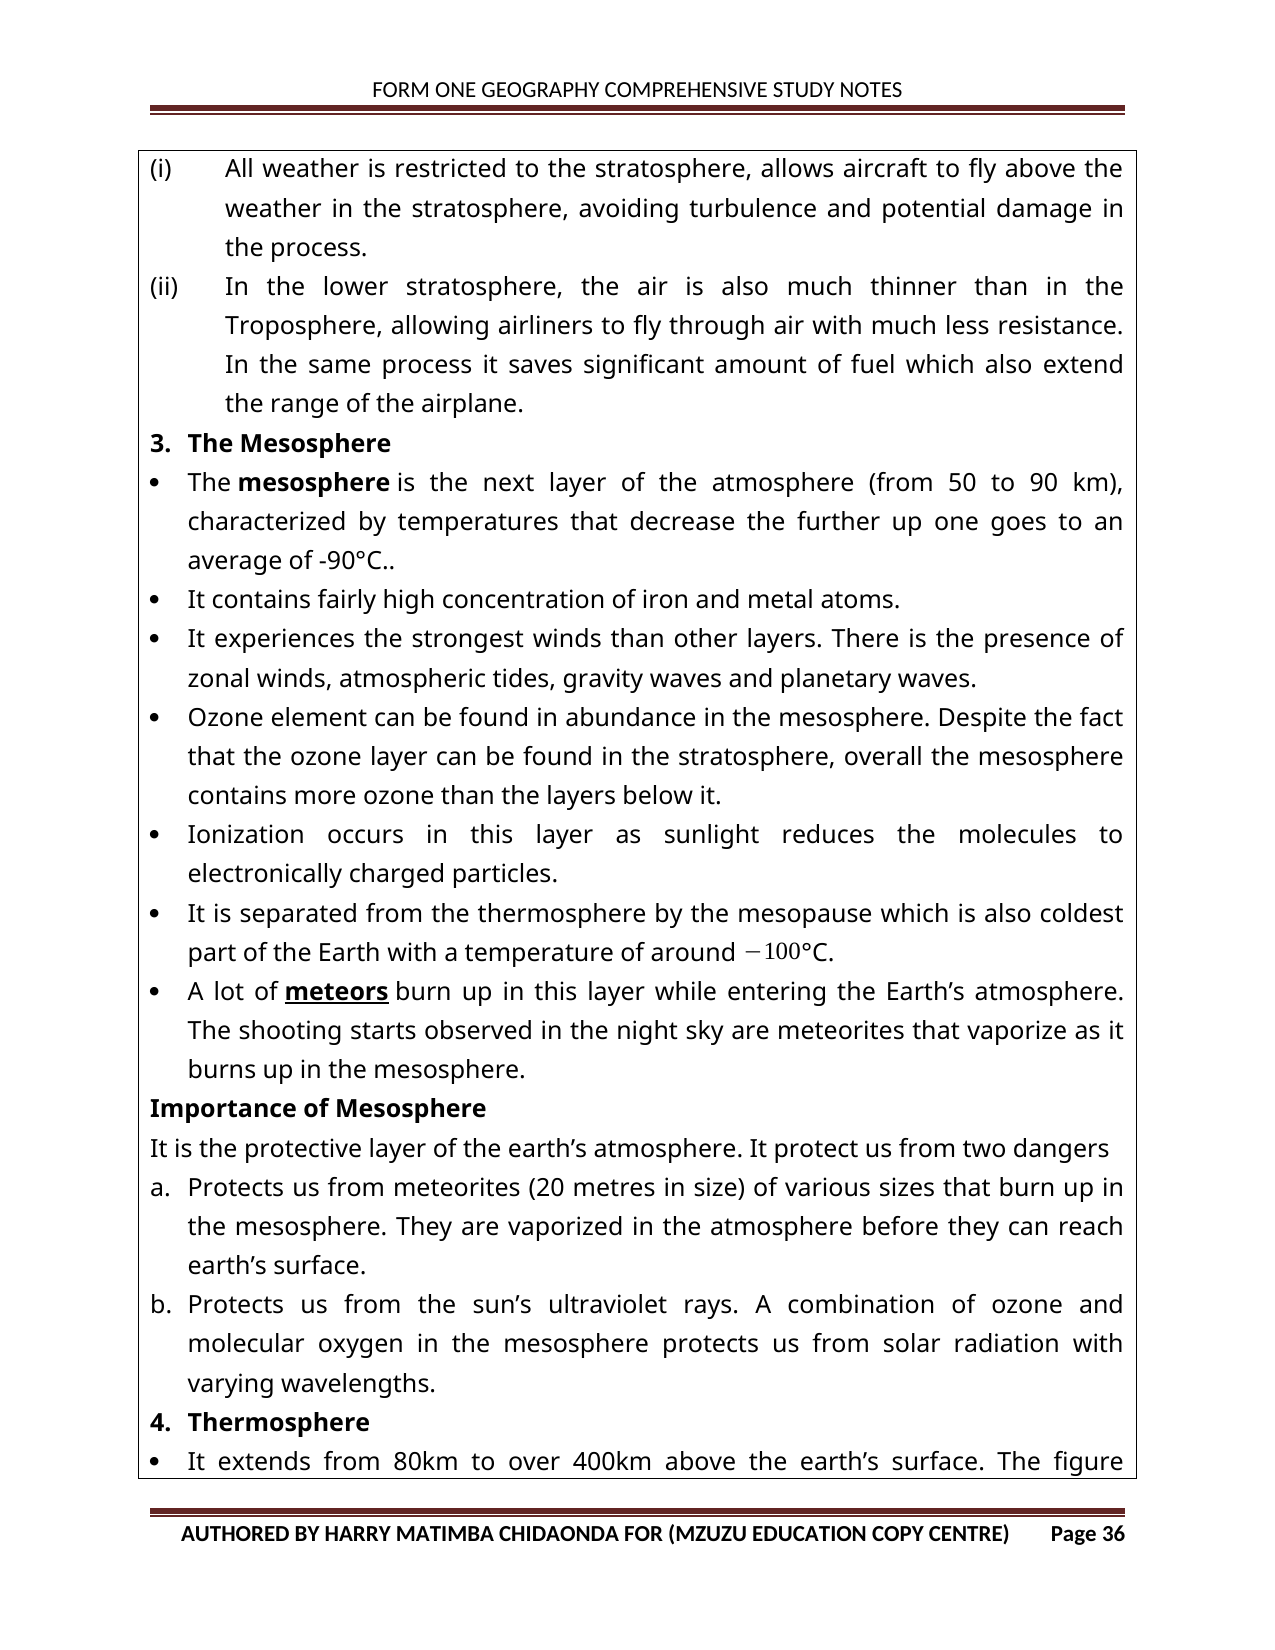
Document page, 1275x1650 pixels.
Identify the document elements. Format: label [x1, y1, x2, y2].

table_header [139, 151, 1136, 1478]
